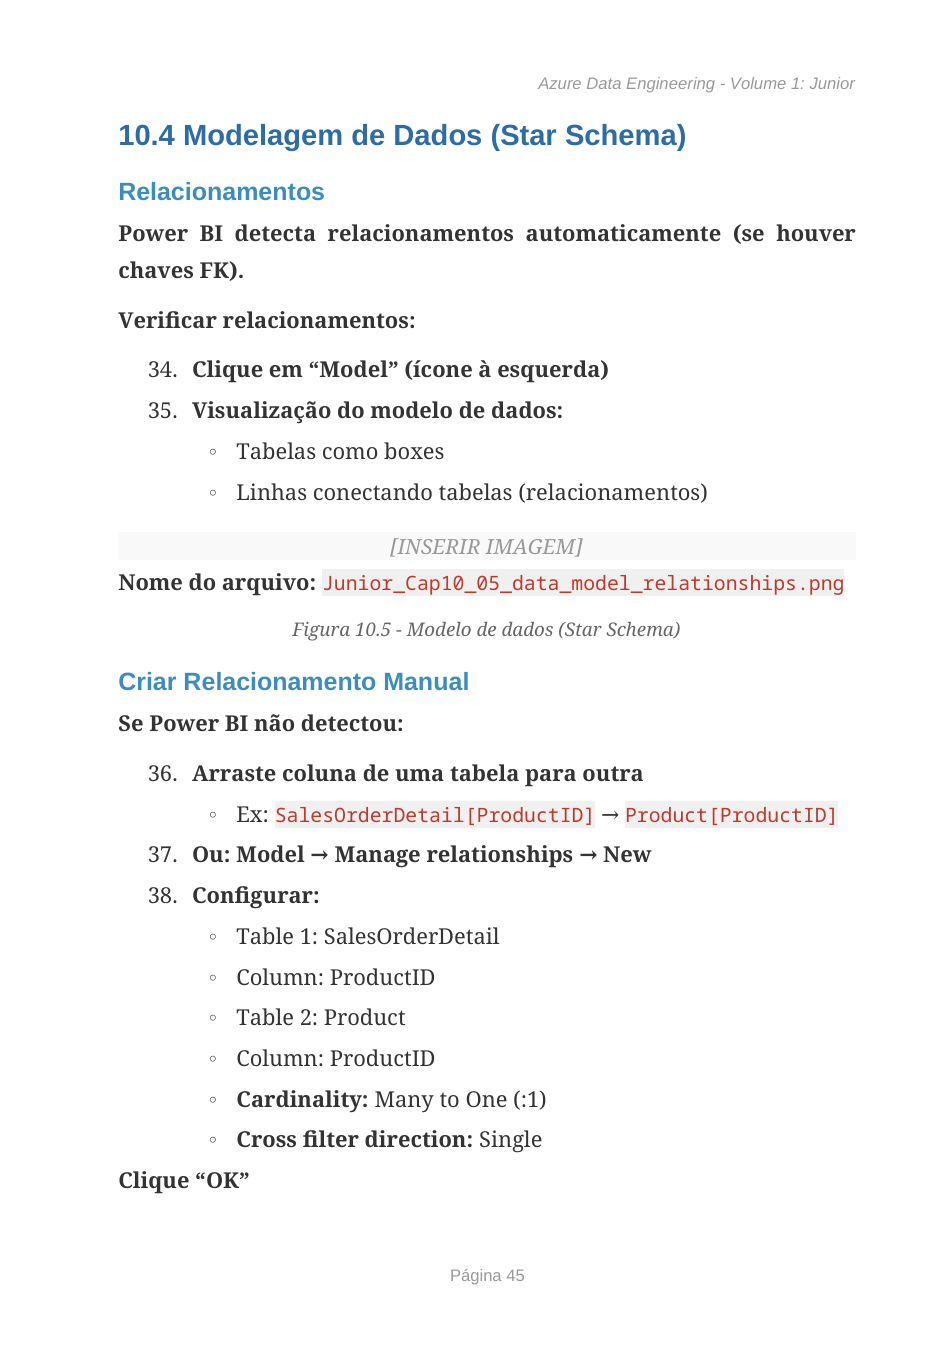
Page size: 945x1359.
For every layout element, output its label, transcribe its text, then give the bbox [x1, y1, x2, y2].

list Cardinality: Many to One (:1) [207, 1084, 856, 1113]
list Column: ProductID [207, 961, 856, 991]
list Table 1: SalesOrderDetail [207, 921, 856, 951]
subtitle Relacionamentos [118, 177, 856, 205]
list Cross filter direction: Single [207, 1124, 856, 1154]
list Clique em “Model” (ícone à esquerda) [148, 354, 856, 384]
list Linhas conectando tabelas (relacionamentos) [207, 477, 856, 506]
text Se Power BI não detectou: [118, 708, 856, 738]
text Figura 10.5 - Modelo de dados (Star Schema) [118, 616, 856, 642]
list Ex: SalesOrderDetail[ProductID] → Product[ProductID] [207, 798, 856, 828]
list Configurar: [148, 880, 856, 910]
subtitle 10.4 Modelagem de Dados (Star Schema) [118, 118, 856, 152]
list Visualização do modelo de dados: [148, 395, 856, 425]
text [INSERIR IMAGEM] [118, 532, 856, 560]
subtitle Criar Relacionamento Manual [118, 667, 856, 696]
list Arraste coluna de uma tabela para outra [148, 758, 856, 788]
text Nome do arquivo: Junior_Cap10_05_data_model_relationships.png [118, 567, 856, 596]
list Column: ProductID [207, 1043, 856, 1073]
text Power BI detecta relacionamentos automaticamente (se houver chaves FK). [118, 218, 856, 285]
list Tabelas como boxes [207, 436, 856, 466]
text Clique “OK” [118, 1165, 856, 1195]
text Verificar relacionamentos: [118, 305, 856, 334]
list Table 2: Product [207, 1002, 856, 1032]
list Ou: Model → Manage relationships → New [148, 839, 856, 869]
